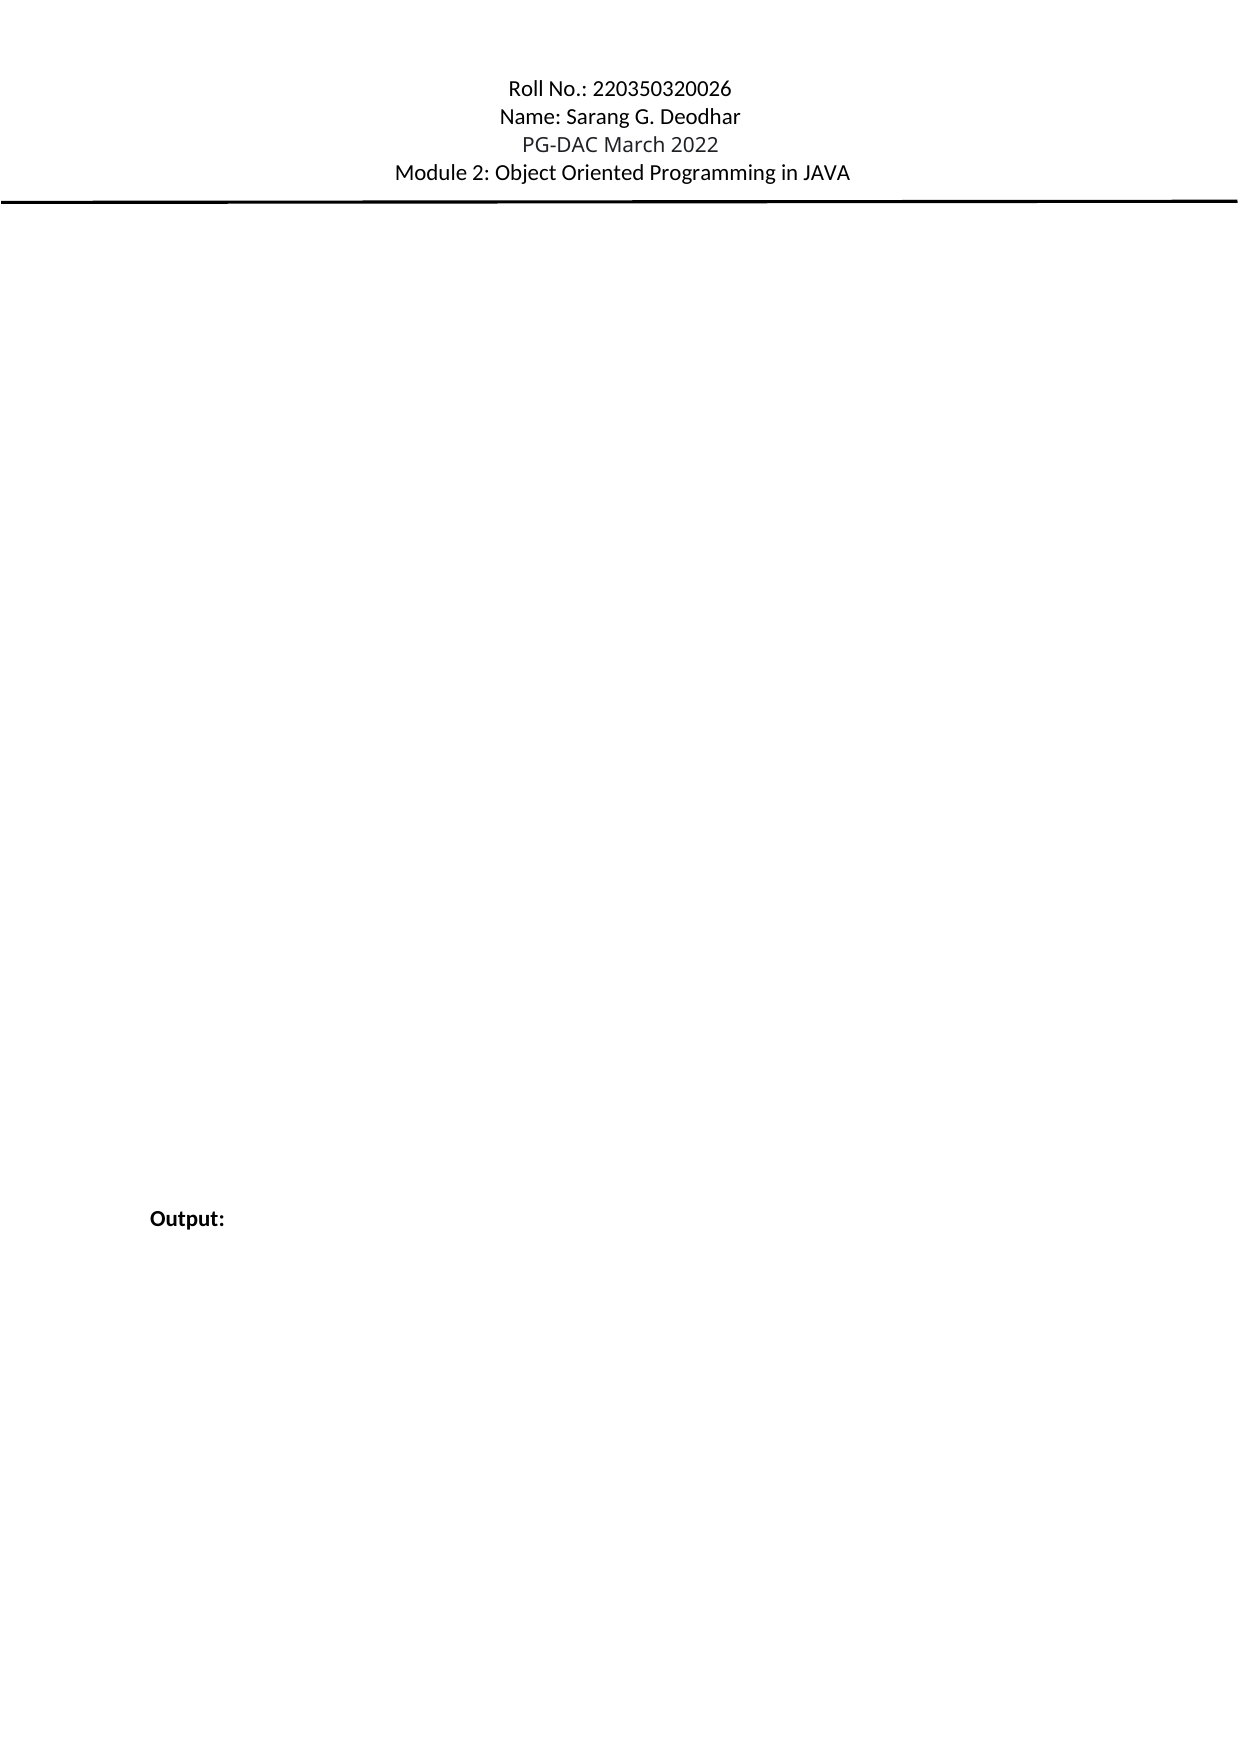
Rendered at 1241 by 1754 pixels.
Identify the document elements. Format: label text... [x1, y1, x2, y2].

text Output: [150, 1204, 1090, 1232]
